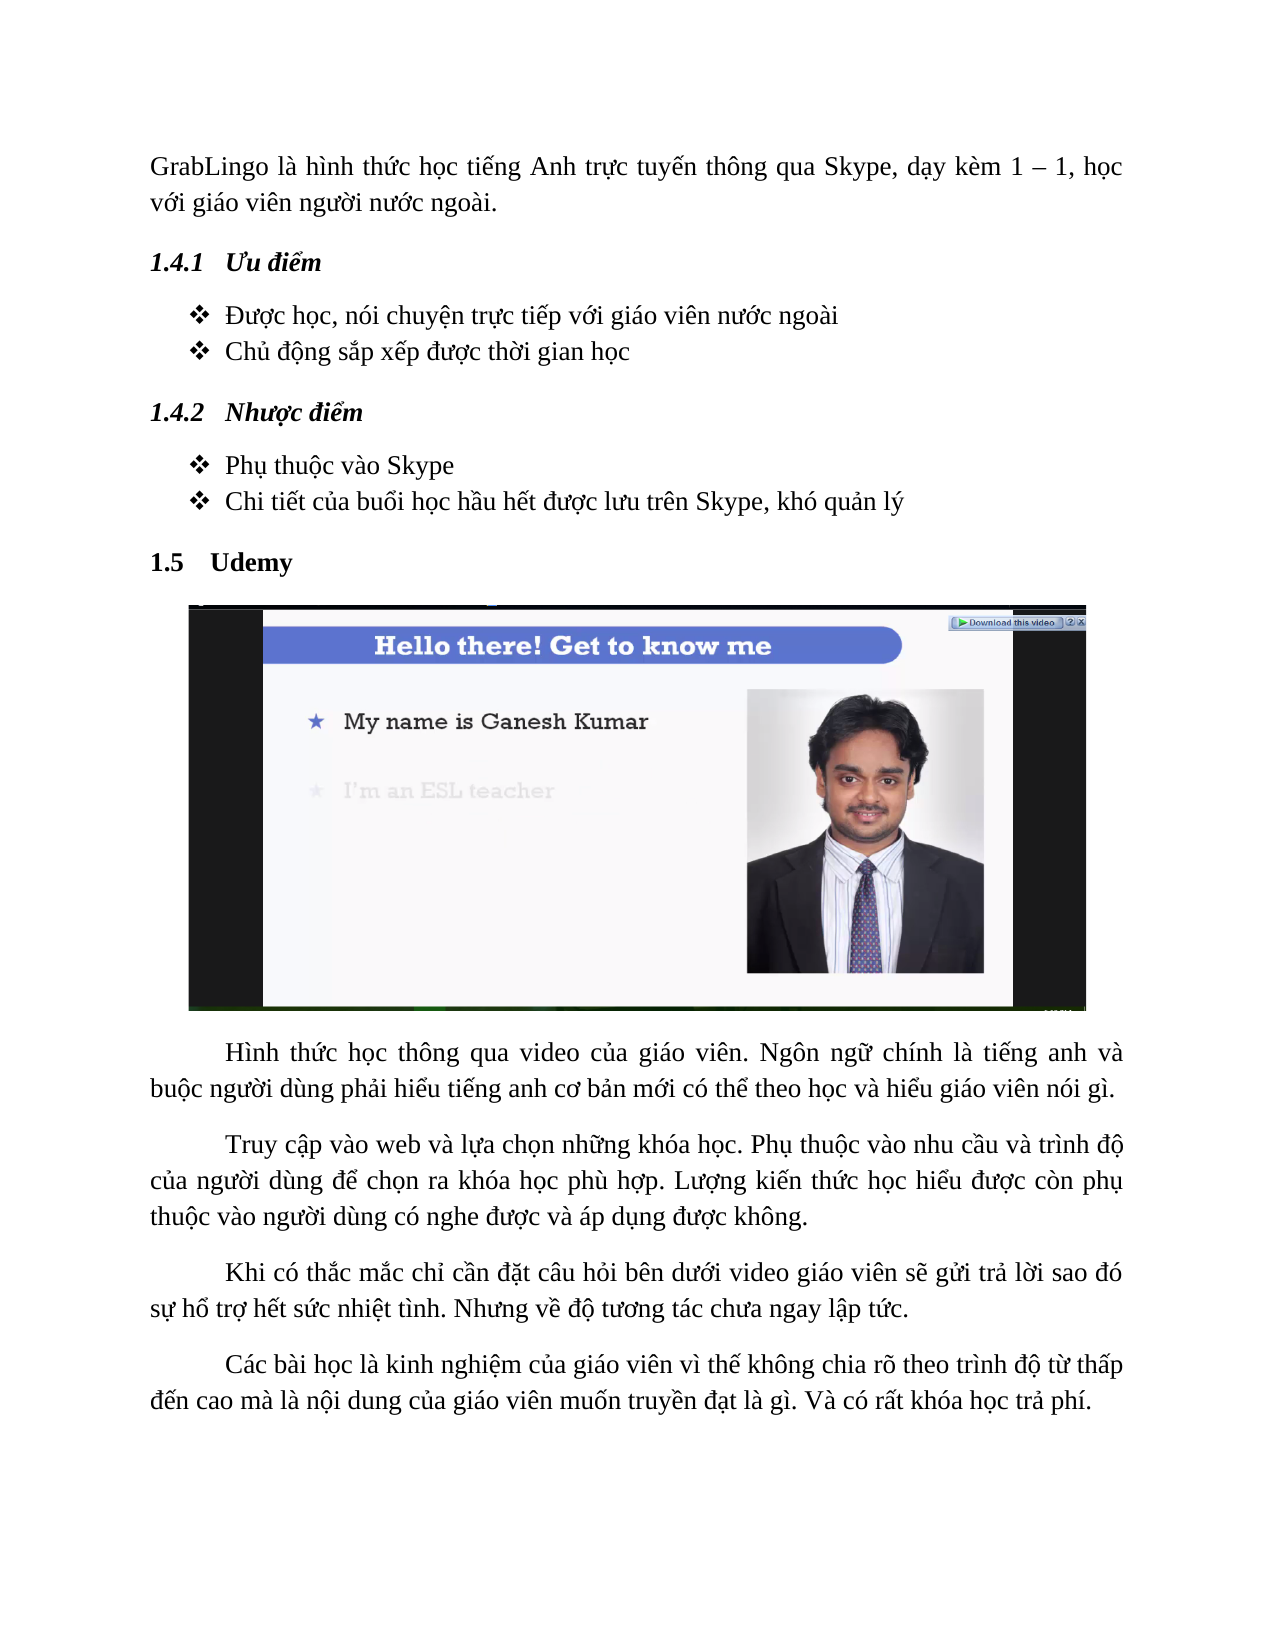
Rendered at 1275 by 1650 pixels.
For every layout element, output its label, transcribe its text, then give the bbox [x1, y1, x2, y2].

list Chủ động sắp xếp được thời gian học [187, 335, 1125, 367]
text Truy cập vào web và lựa chọn những khóa học. Phụ thuộc vào nhu cầu và trình độ của người dùng để chọn ra khóa học phù hợp. Lượng kiến thức học hiểu được còn phụ thuộc vào người dùng có nghe được và áp dụng được không. [150, 1128, 1125, 1231]
text Các bài học là kinh nghiệm của giáo viên vì thế không chia rõ theo trình độ từ thấp đến cao mà là nội dung của giáo viên muốn truyền đạt là gì. Và có rất khóa học trả phí. [150, 1349, 1125, 1416]
list Phụ thuộc vào Skype [187, 449, 1125, 480]
text Hình thức học thông qua video của giáo viên. Ngôn ngữ chính là tiếng anh và buộc người dùng phải hiểu tiếng anh cơ bản mới có thể theo học và hiểu giáo viên nói gì. [150, 1036, 1125, 1103]
subtitle Ưu điểm [150, 246, 1125, 278]
subtitle Nhược điểm [150, 396, 1125, 427]
subtitle Udemy [150, 546, 1125, 577]
list Được học, nói chuyện trực tiếp với giáo viên nước ngoài [187, 299, 1125, 331]
text GrabLingo là hình thức học tiếng Anh trực tuyến thông qua Skype, dạy kèm 1 – 1, học với giáo viên người nước ngoài. [150, 150, 1125, 217]
text Khi có thắc mắc chỉ cần đặt câu hỏi bên dưới video giáo viên sẽ gửi trả lời sao đó sự hổ trợ hết sức nhiệt tình. Nhưng về độ tương tác chưa ngay lập tức. [150, 1256, 1125, 1323]
picture [188, 605, 1087, 1011]
list Chi tiết của buổi học hầu hết được lưu trên Skype, khó quản lý [187, 485, 1125, 516]
